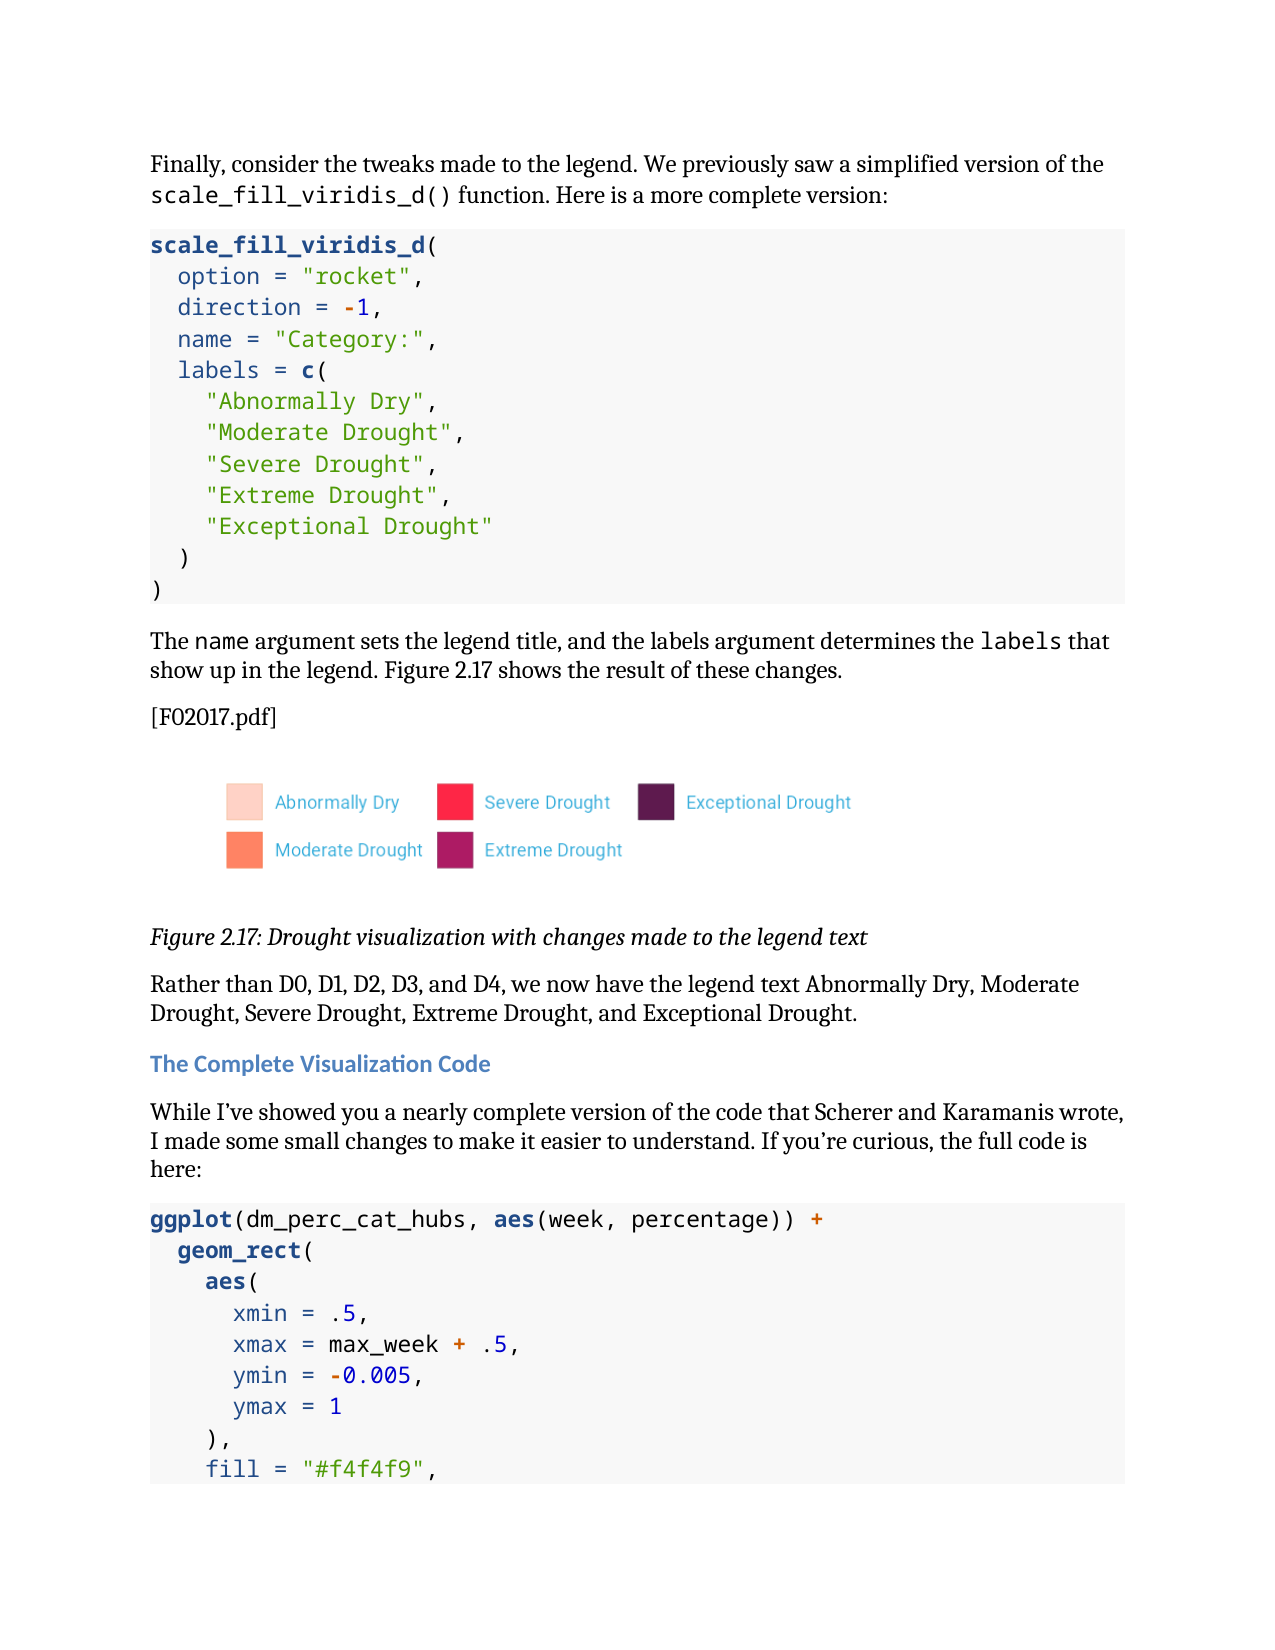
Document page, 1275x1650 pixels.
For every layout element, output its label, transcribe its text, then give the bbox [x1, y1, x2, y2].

text Figure 2.17: Drought visualization with changes made to the legend text [150, 923, 1125, 951]
text scale_fill_viridis_d( option = "rocket", direction = -1, name = "Category:", labels = c( "Abnormally Dry", "Moderate Drought", "Severe Drought", "Extreme Drought", "Exceptional Drought" ) ) [150, 229, 1125, 604]
text [F02017.pdf] [150, 703, 1125, 732]
text Rather than D0, D1, D2, D3, and D4, we now have the legend text Abnormally Dry, Moderate Drought, Severe Drought, Extreme Drought, and Exceptional Drought. [150, 970, 1125, 1028]
subtitle The Complete Visualization Code [150, 1048, 1125, 1079]
text While I’ve showed you a nearly complete version of the code that Scherer and Karamanis wrote, I made some small changes to make it easier to understand. If you’re curious, the full code is here: [150, 1098, 1125, 1184]
picture [168, 750, 924, 902]
text The name argument sets the legend title, and the labels argument determines the labels that show up in the legend. Figure 2.17 shows the result of these changes. [150, 624, 1125, 684]
text Finally, consider the tweaks made to the legend. We previously saw a simplified version of the scale_fill_viridis_d() function. Here is a more complete version: [150, 150, 1125, 210]
